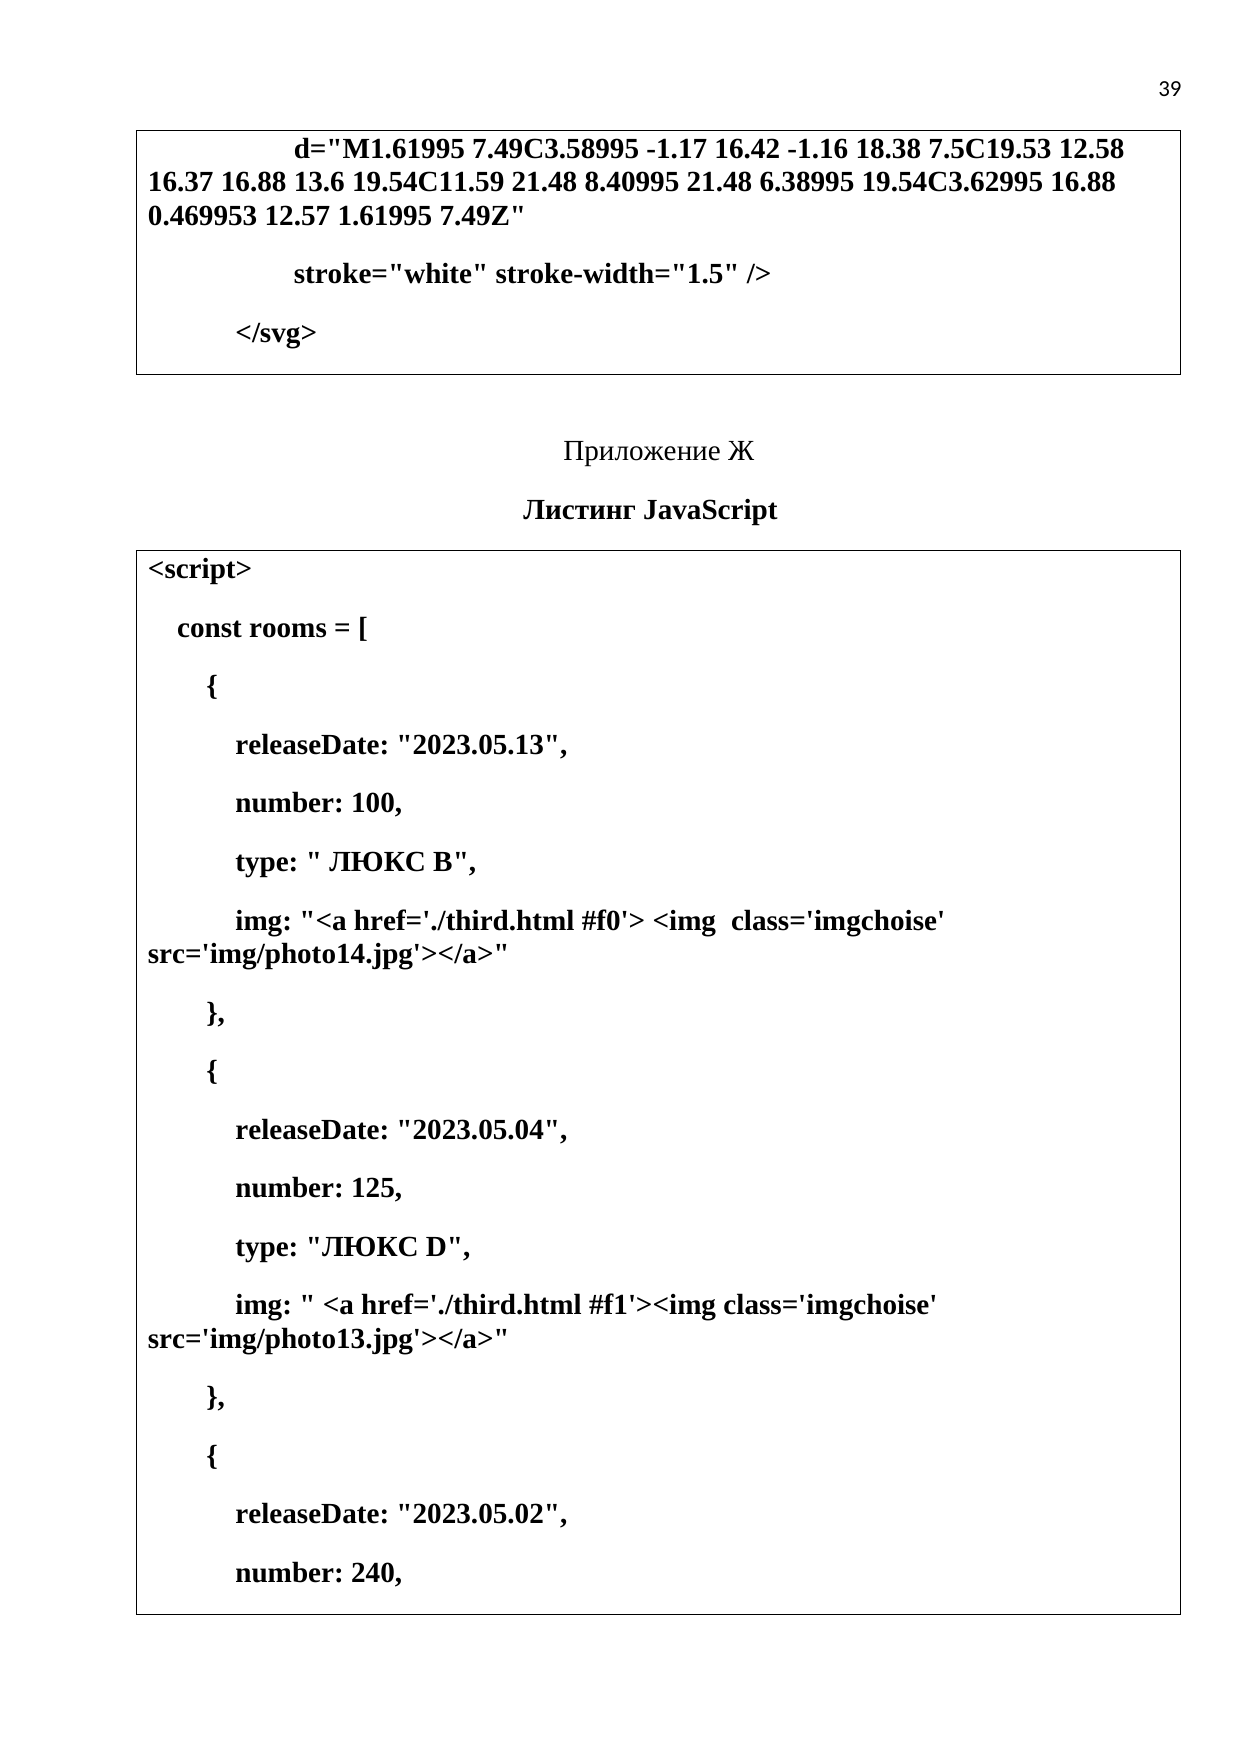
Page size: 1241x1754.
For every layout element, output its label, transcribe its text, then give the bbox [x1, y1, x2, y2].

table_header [137, 551, 1180, 1614]
text Листинг JavaScript [136, 492, 1181, 525]
text Приложение Ж [136, 433, 1181, 467]
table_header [137, 131, 1180, 374]
